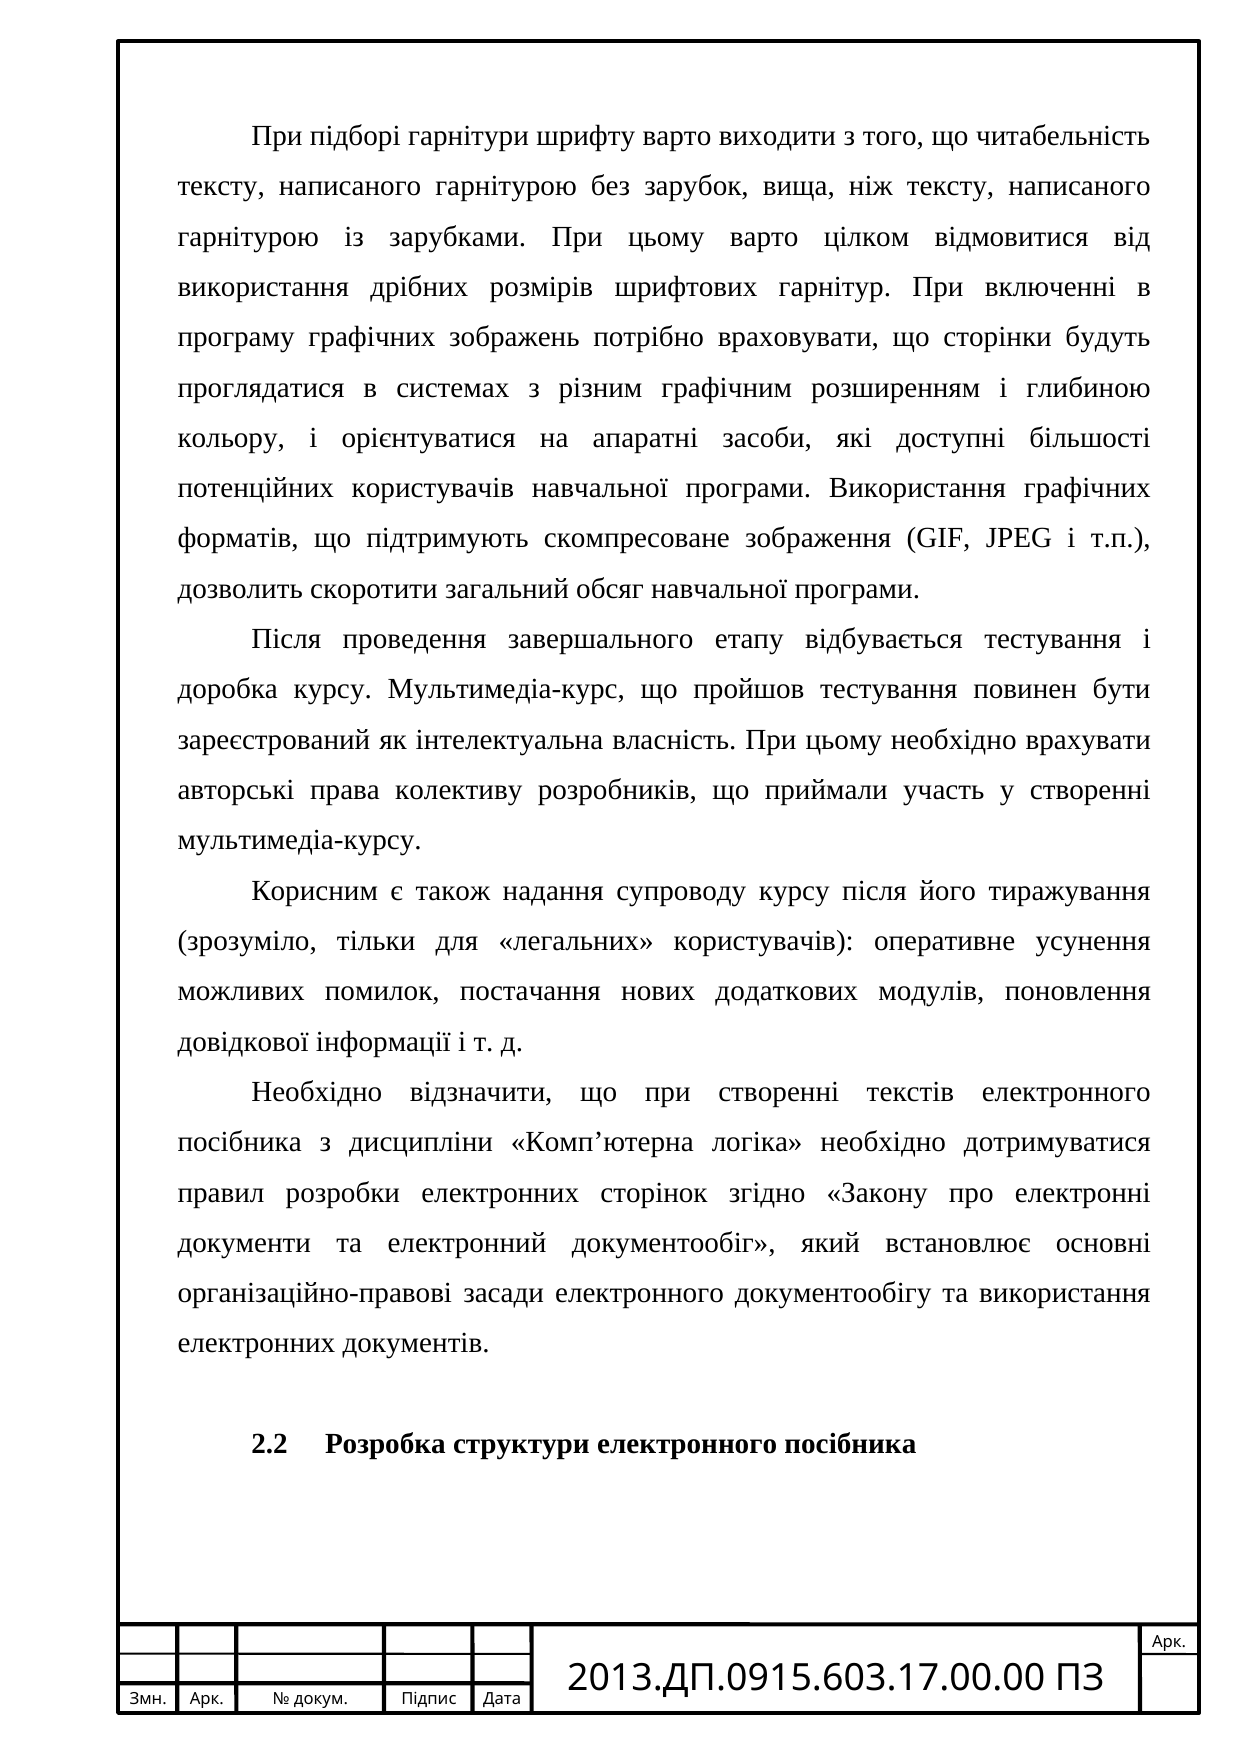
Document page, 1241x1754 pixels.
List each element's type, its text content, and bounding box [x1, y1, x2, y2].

text При підборі гарнітури шрифту варто виходити з того, що читабельність тексту, написаного гарнітурою без зарубок, вища, ніж тексту, написаного гарнітурою із зарубками. При цьому варто цілком відмовитися від використання дрібних розмірів шрифтових гарнітур. При включенні в програму графічних зображень потрібно враховувати, що сторінки будуть проглядатися в системах з різним графічним розширенням і глибиною кольору, і орієнтуватися на апаратні засоби, які доступні більшості потенційних користувачів навчальної програми. Використання графічних форматів, що підтримують скомпресоване зображення (GIF, JPEG і т.п.), дозволить скоротити загальний обсяг навчальної програми. [177, 118, 1152, 604]
list Розробка структури електронного посібника [177, 1426, 1152, 1460]
text Корисним є також надання супроводу курсу після його тиражування (зрозуміло, тільки для «легальних» користувачів): оперативне усунення можливих помилок, постачання нових додаткових модулів, поновлення довідкової інформації і т. д. [177, 873, 1152, 1057]
text Необхідно відзначити, що при створенні текстів електронного посібника з дисципліни «Комп’ютерна логіка» необхідно дотримуватися правил розробки електронних сторінок згідно «Закону про електронні документи та електронний документообіг», який встановлює основні організаційно-правові засади електронного документообігу та використання електронних документів. [177, 1074, 1152, 1359]
text Після проведення завершального етапу відбувається тестування і доробка курсу. Мультимедіа-курс, що пройшов тестування повинен бути зареєстрований як інтелектуальна власність. При цьому необхідно врахувати авторські права колективу розробників, що приймали участь у створенні мультимедіа-курсу. [177, 621, 1152, 856]
